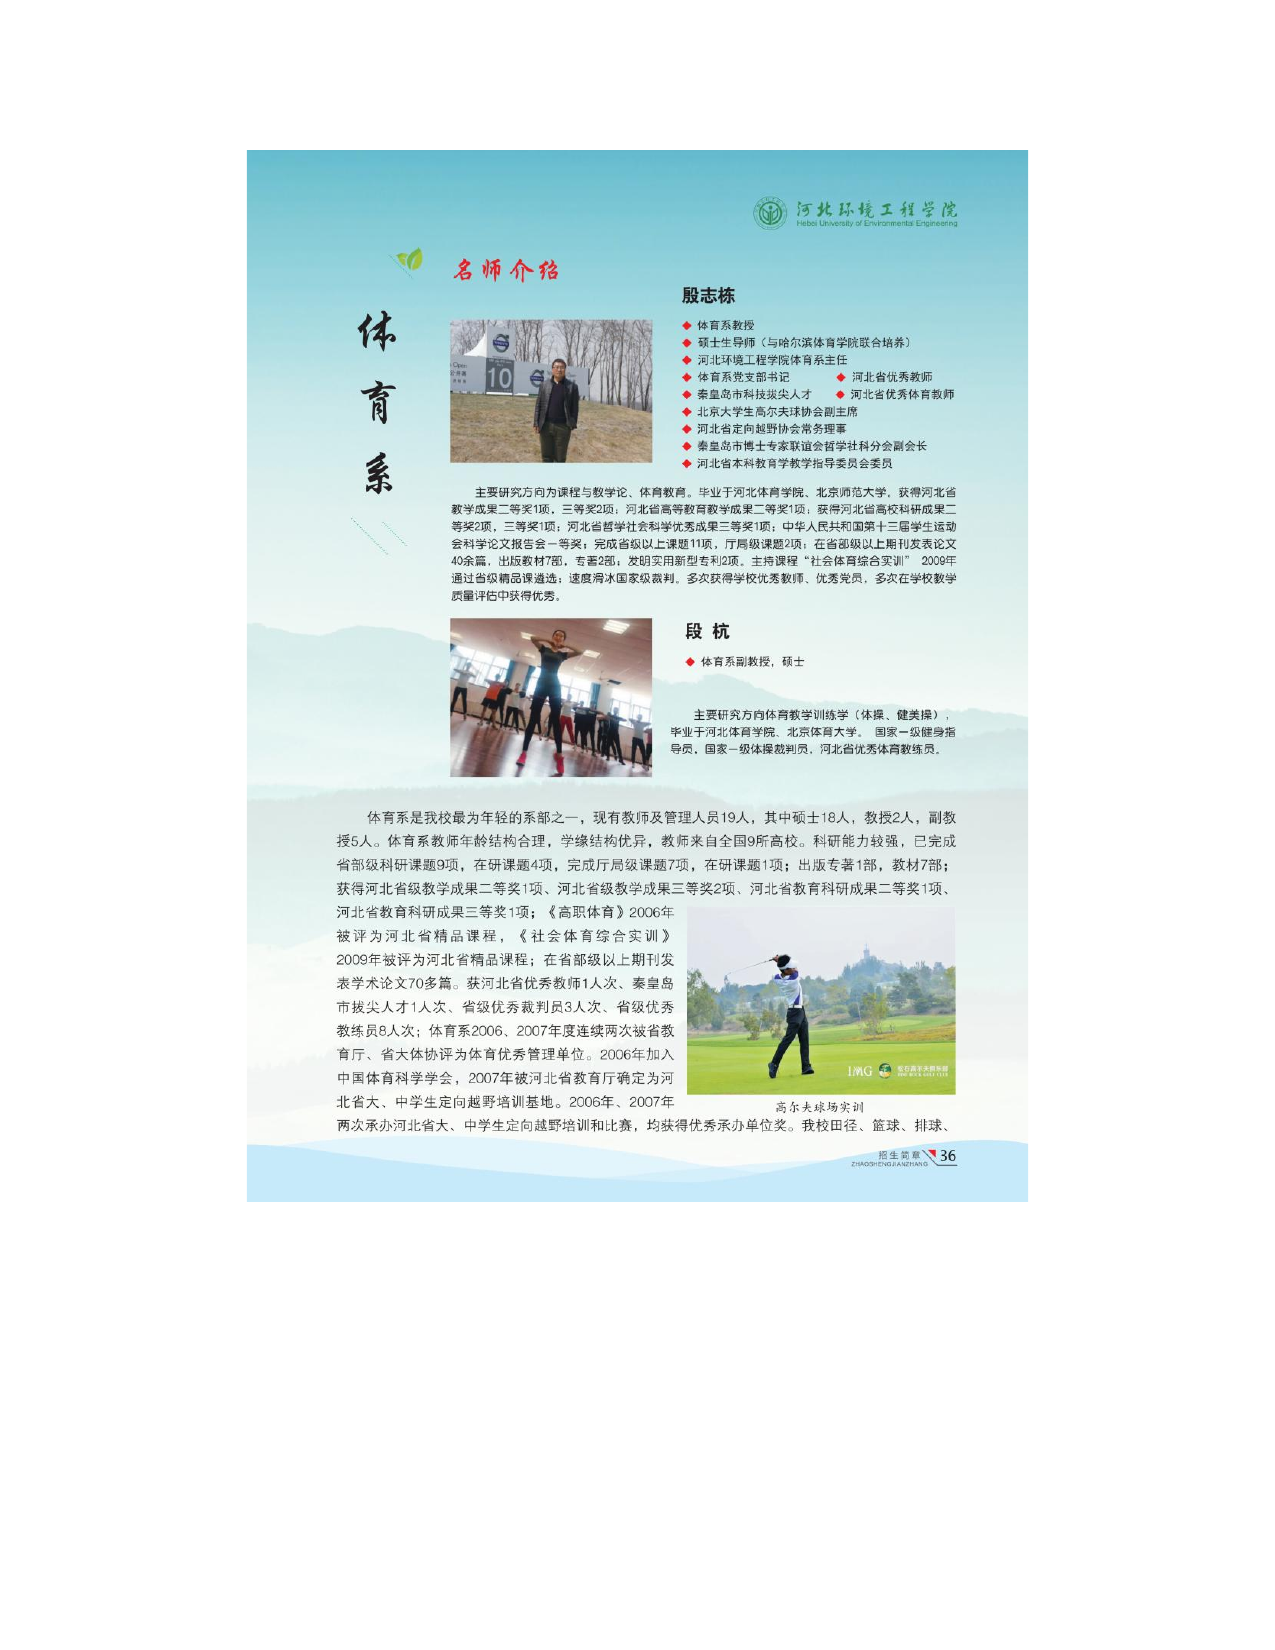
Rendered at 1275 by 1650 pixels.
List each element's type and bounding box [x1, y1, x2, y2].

picture [246, 150, 1029, 1202]
